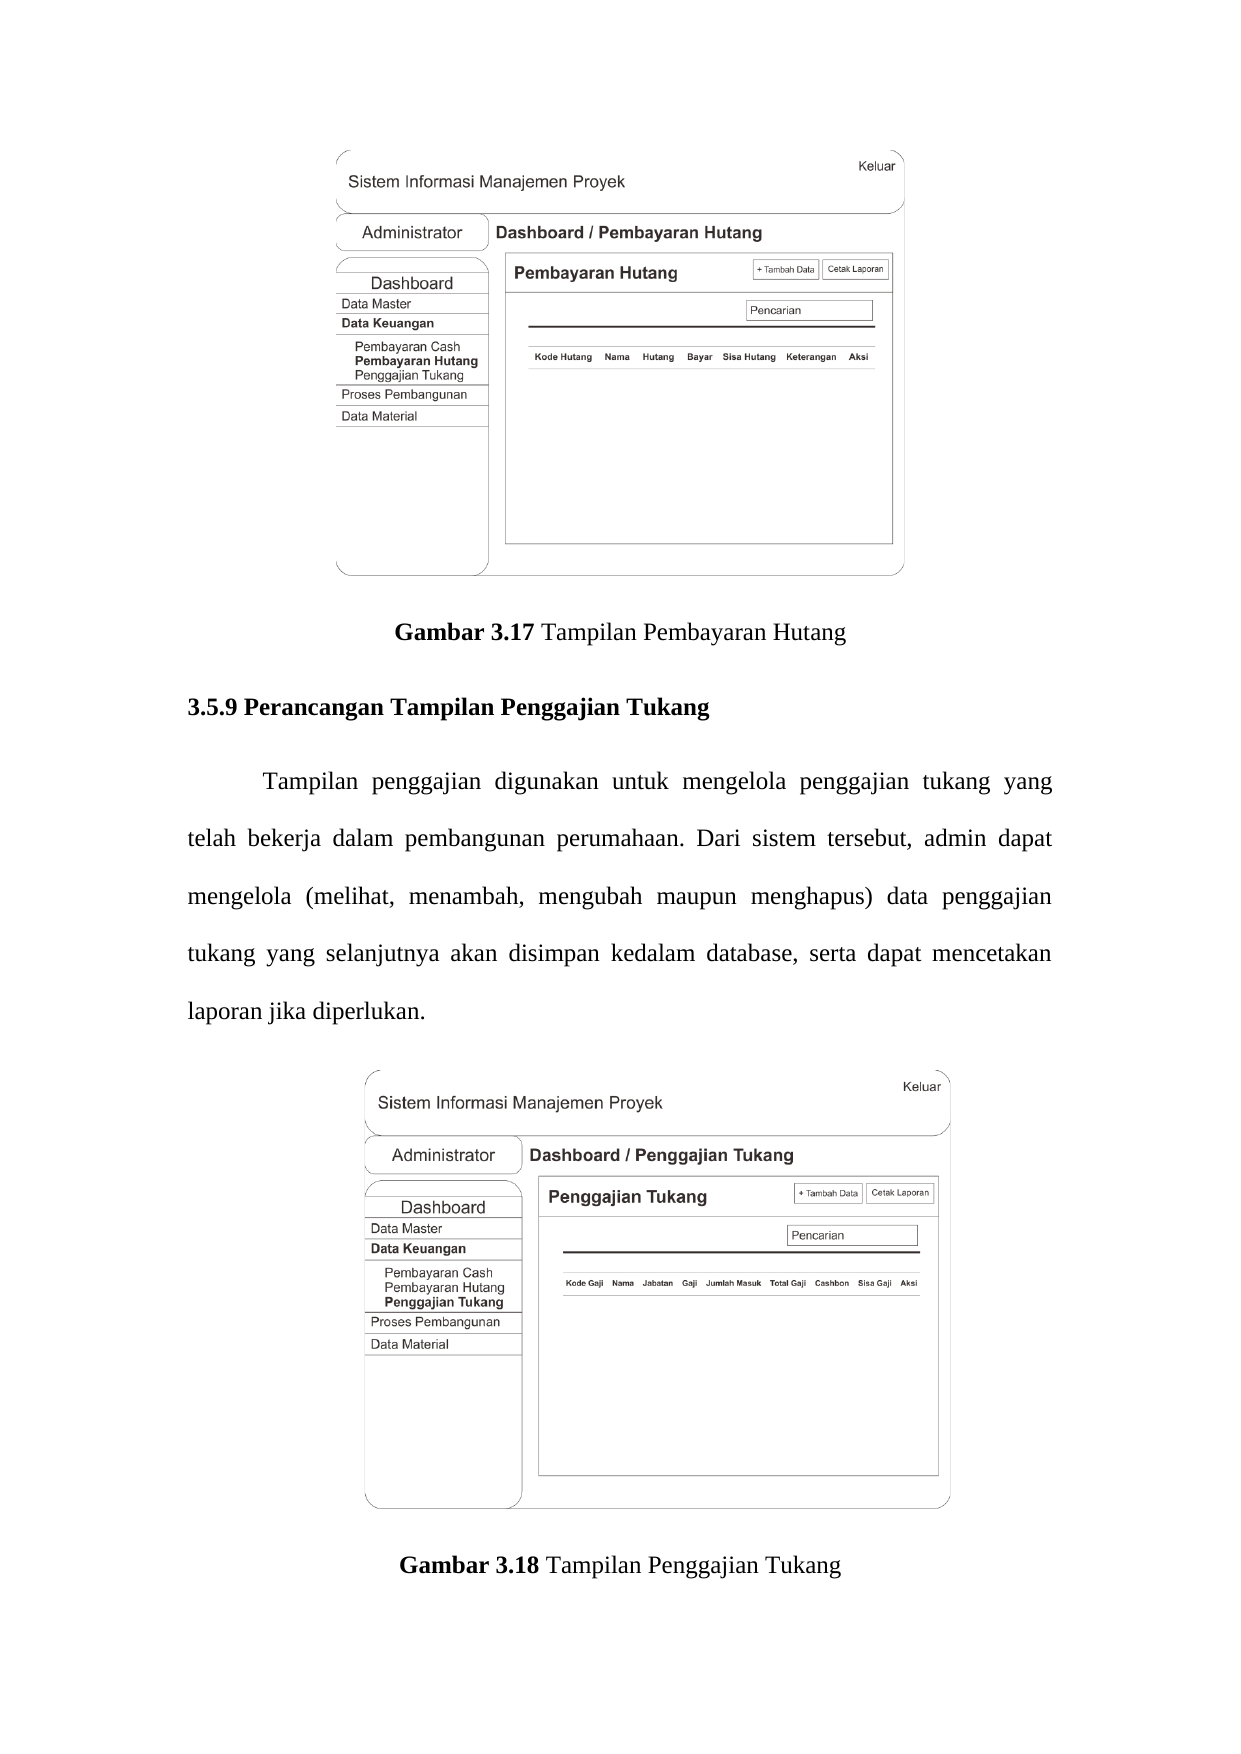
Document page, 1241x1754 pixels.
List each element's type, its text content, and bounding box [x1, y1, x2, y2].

text Gambar 3.17 Tampilan Pembayaran Hutang [187, 617, 1053, 646]
picture [364, 1070, 951, 1509]
text Tampilan penggajian digunakan untuk mengelola penggajian tukang yang telah bekerja dalam pembangunan perumahaan. Dari sistem tersebut, admin dapat mengelola (melihat, menambah, mengubah maupun menghapus) data penggajian tukang yang selanjutnya akan disimpan kedalam database, serta dapat mencetakan laporan jika diperlukan. [187, 766, 1053, 1024]
text Gambar 3.18 Tampilan Penggajian Tukang [187, 1550, 1053, 1579]
picture [336, 150, 905, 576]
text 3.5.9 Perancangan Tampilan Penggajian Tukang [187, 692, 1053, 720]
